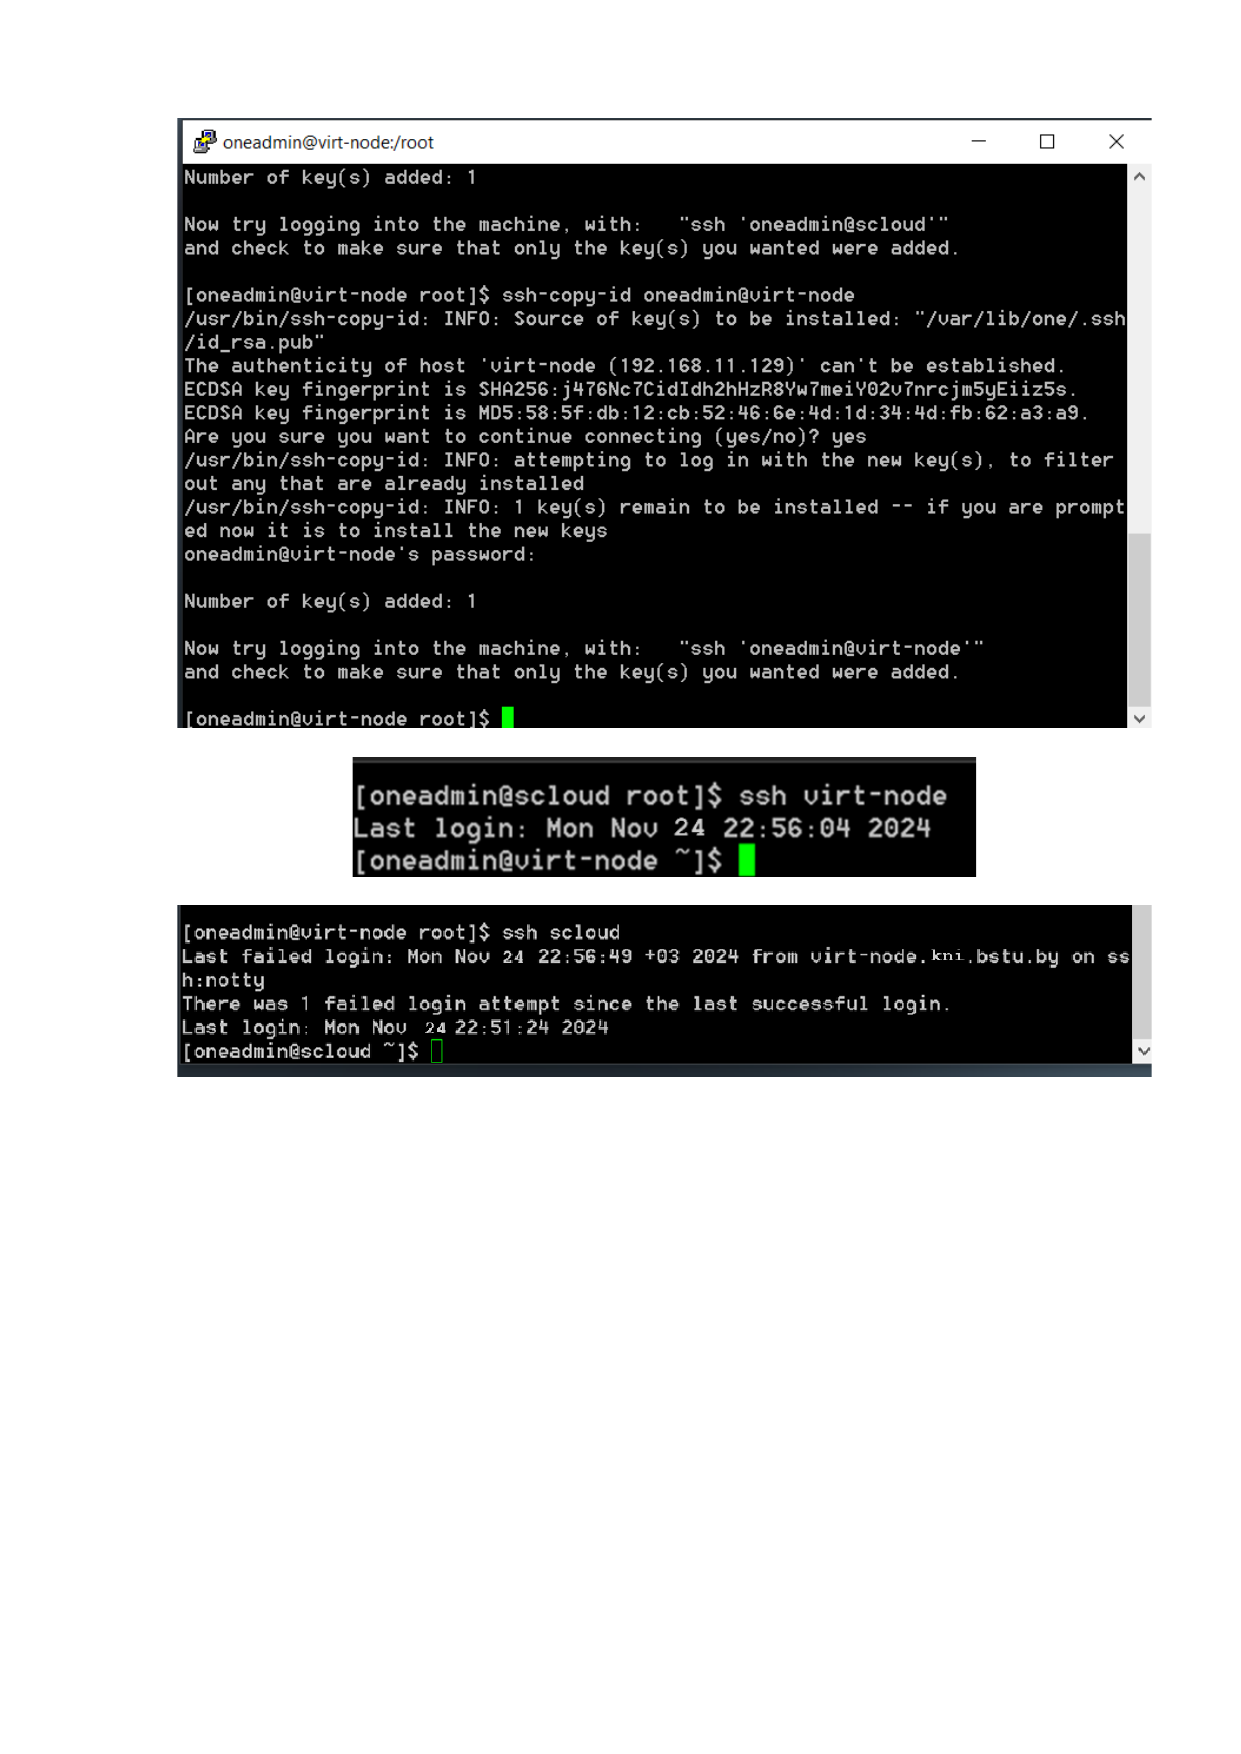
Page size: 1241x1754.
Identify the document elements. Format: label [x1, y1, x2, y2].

picture [352, 757, 977, 877]
picture [177, 118, 1152, 728]
picture [177, 905, 1152, 1077]
